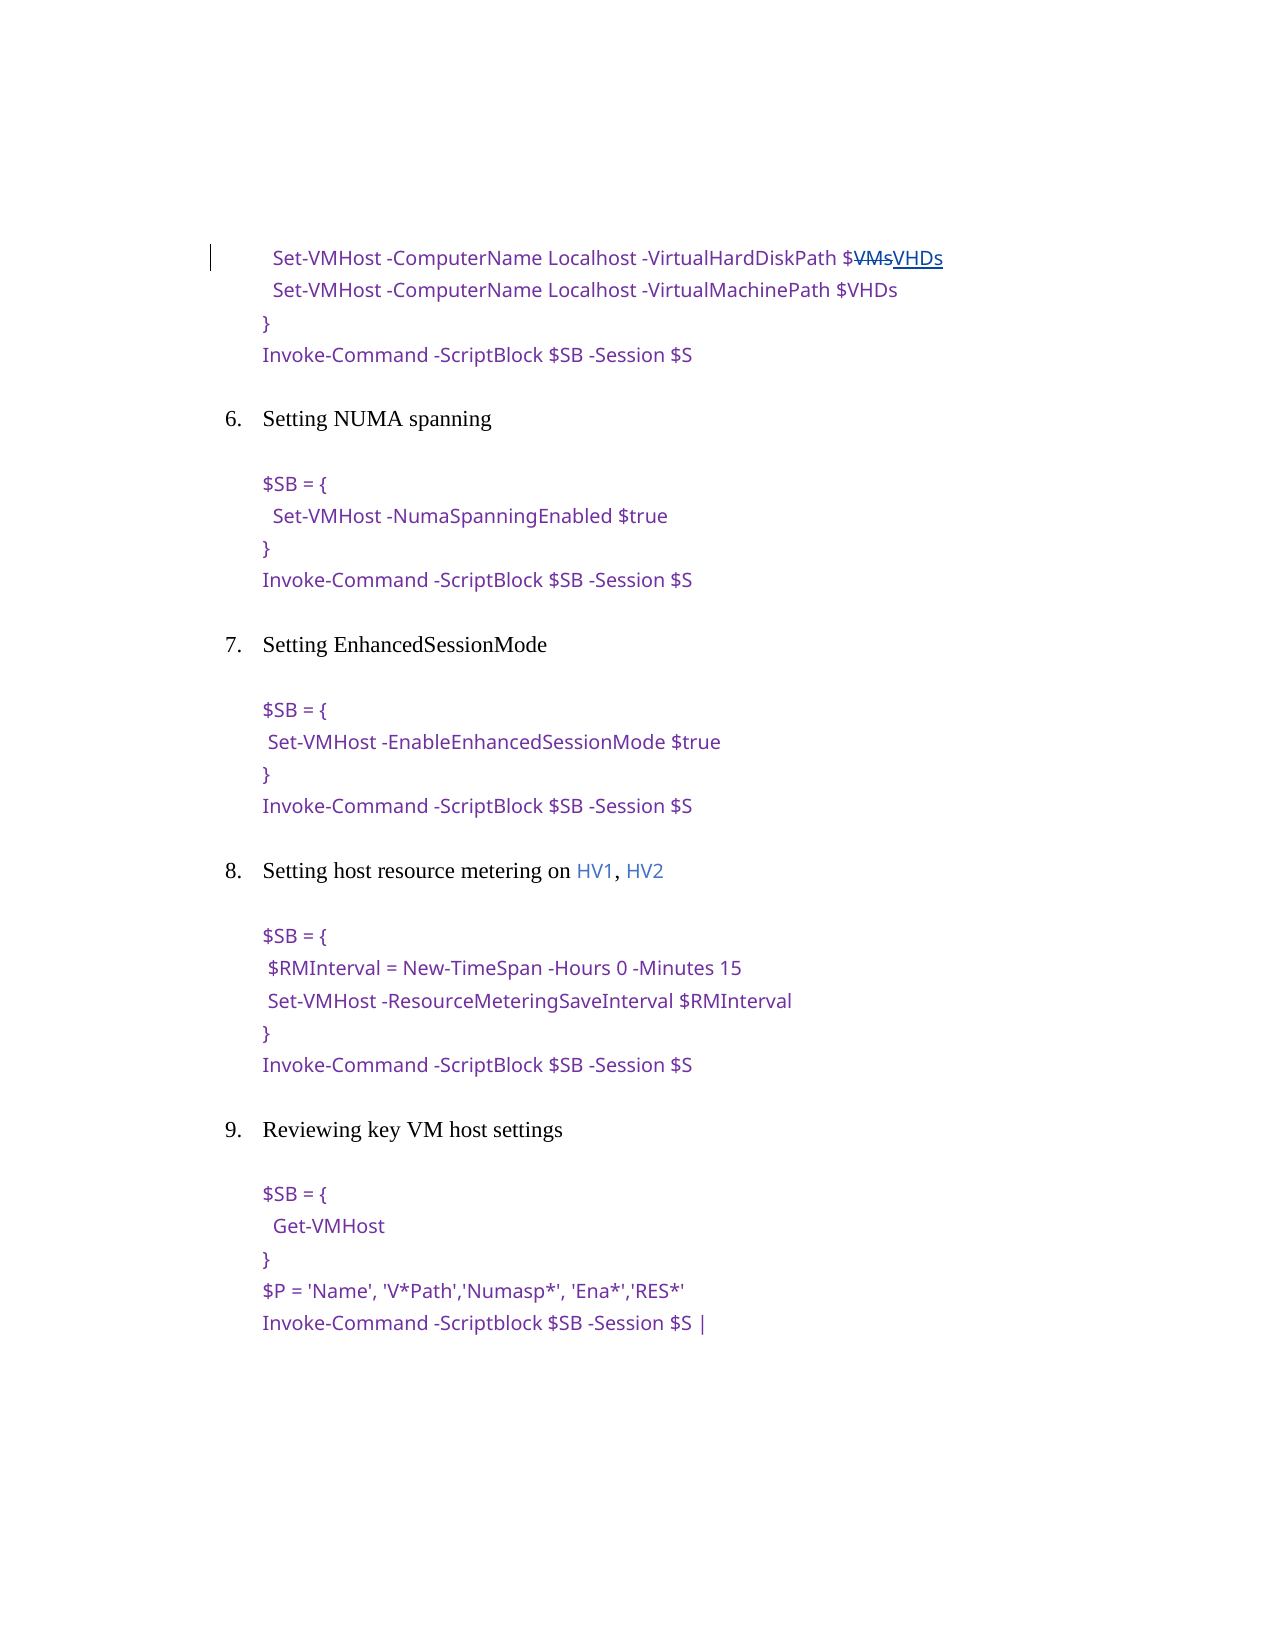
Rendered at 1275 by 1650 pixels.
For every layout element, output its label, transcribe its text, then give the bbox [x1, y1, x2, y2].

text Invoke-Command -ScriptBlock $SB -Session $S [262, 567, 1050, 594]
text Set-VMHost -NumaSpanningEnabled $true [262, 502, 1050, 529]
text Invoke-Command -ScriptBlock $SB -Session $S [262, 792, 1050, 819]
text Invoke-Command -Scriptblock $SB -Session $S | [262, 1309, 1050, 1336]
text $SB = { [262, 1180, 1050, 1207]
text $RMInterval = New-TimeSpan -Hours 0 -Minutes 15 [262, 955, 1050, 982]
text Set-VMHost -ComputerName Localhost -VirtualMachinePath $VHDs [262, 277, 1050, 304]
text } [262, 534, 1050, 562]
text $P = 'Name', 'V*Path','Numasp*', 'Ena*','RES*' [262, 1277, 1050, 1304]
text Setting NUMA spanning [225, 405, 1012, 432]
text $SB = { [262, 922, 1050, 949]
text Set-VMHost -EnableEnhancedSessionMode $true [262, 728, 1050, 755]
text Setting host resource metering on HV1, HV2 [225, 857, 1012, 884]
text $SB = { [262, 470, 1050, 497]
text Invoke-Command -ScriptBlock $SB -Session $S [262, 1051, 1050, 1078]
text Reviewing key VM host settings [225, 1116, 1012, 1142]
text $SB = { [262, 696, 1050, 723]
text } [262, 1019, 1050, 1046]
text Set-VMHost -ComputerName Localhost -VirtualHardDiskPath $ [262, 244, 1050, 271]
text Invoke-Command -ScriptBlock $SB -Session $S [262, 341, 1050, 368]
text Get-VMHost [262, 1213, 1050, 1239]
text Set-VMHost -ResourceMeteringSaveInterval $RMInterval [262, 987, 1050, 1014]
text } [262, 760, 1050, 787]
text } [262, 1245, 1050, 1272]
text } [262, 309, 1050, 336]
text Setting EnhancedSessionMode [225, 631, 1012, 657]
